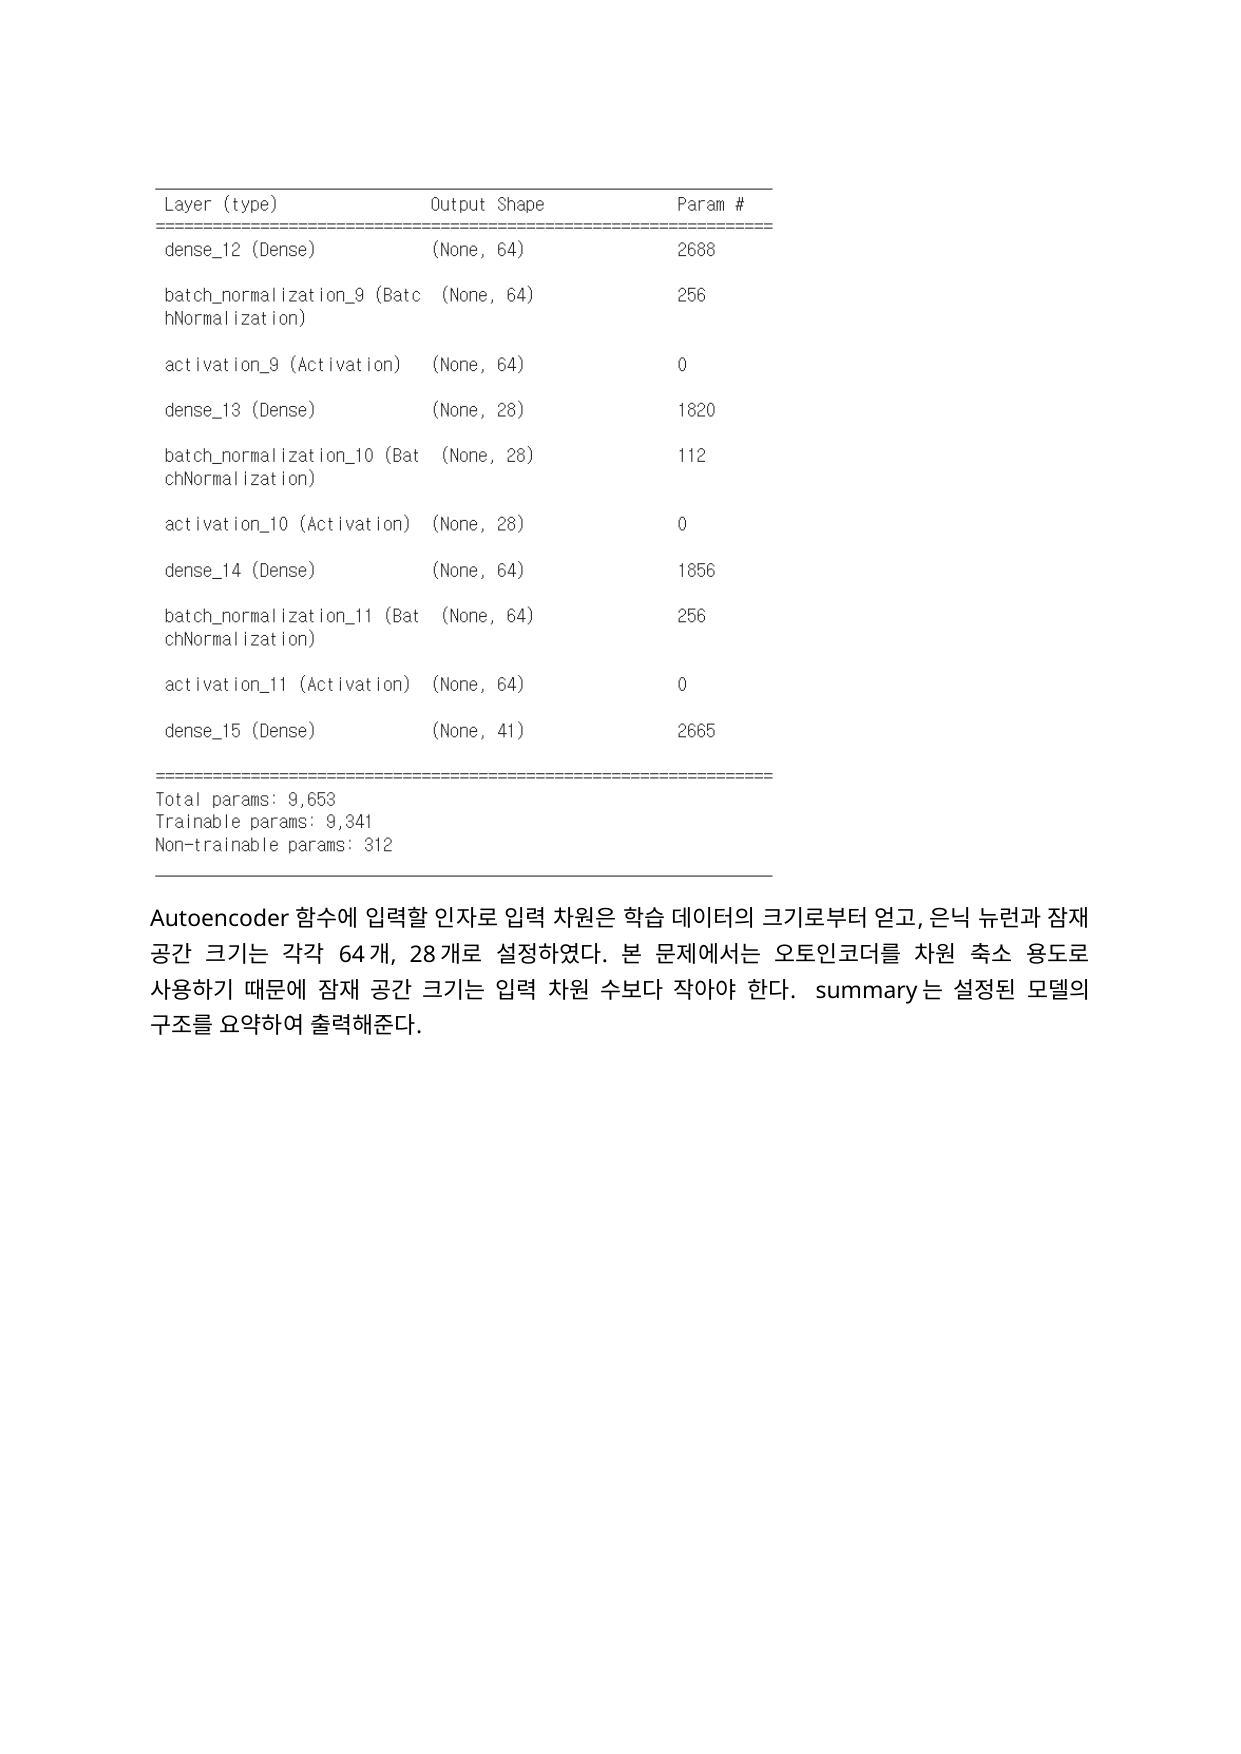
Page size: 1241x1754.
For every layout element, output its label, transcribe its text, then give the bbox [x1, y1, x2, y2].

text Autoencoder 함수에 입력할 인자로 입력 차원은 학습 데이터의 크기로부터 얻고, 은닉 뉴런과 잠재 공간 크기는 각각 64개, 28개로 설정하였다. 본 문제에서는 오토인코더를 차원 축소 용도로 사용하기 때문에 잠재 공간 크기는 입력 차원 수보다 작아야 한다. summary는 설정된 모델의 구조를 요약하여 출력해준다. [150, 899, 1090, 1041]
picture [150, 177, 781, 884]
